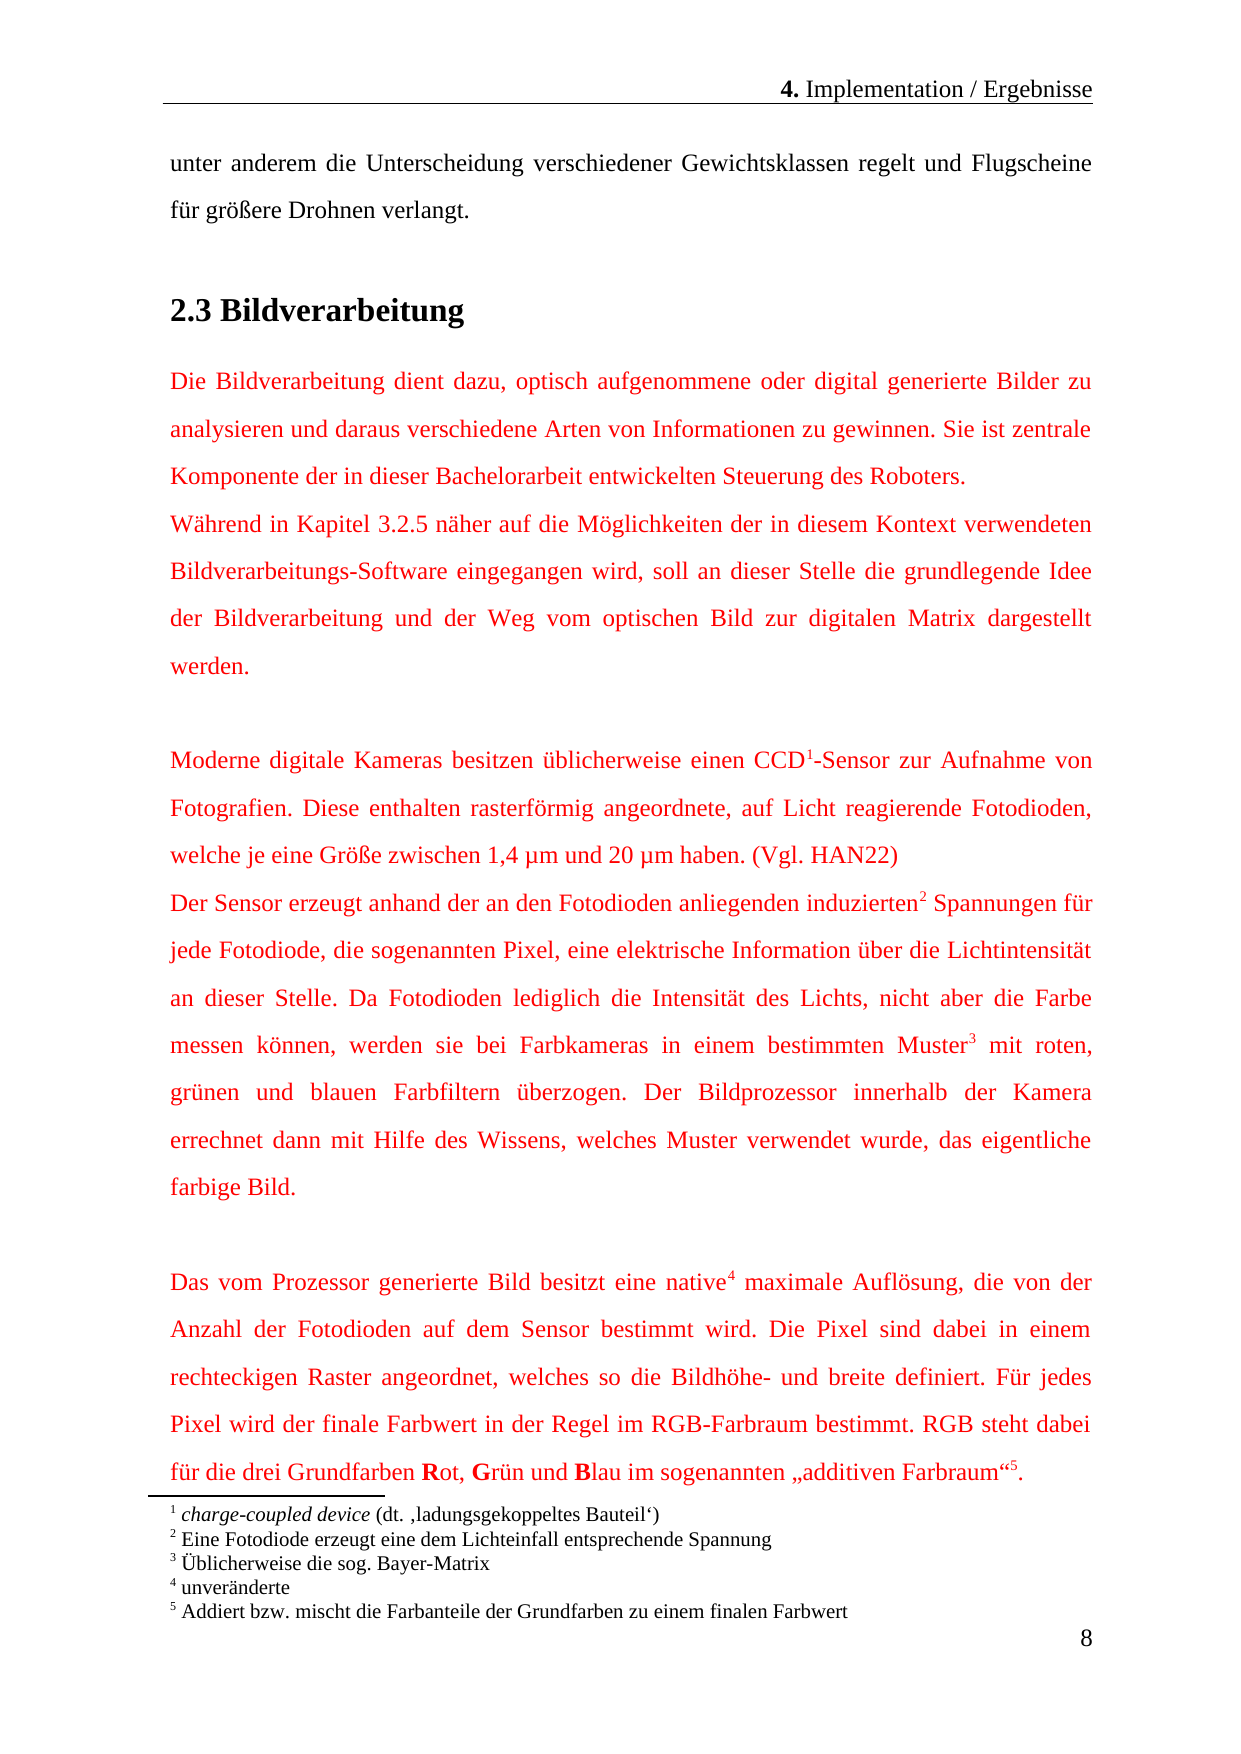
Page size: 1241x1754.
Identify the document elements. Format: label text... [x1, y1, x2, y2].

text Während in Kapitel 3.2.5 näher auf die Möglichkeiten der in diesem Kontext verwendeten Bildverarbeitungs-Software eingegangen wird, soll an dieser Stelle die grundlegende Idee der Bildverarbeitung und der Weg vom optischen Bild zur digitalen Matrix dargestellt werden. [170, 509, 1093, 679]
text Der Sensor erzeugt anhand der an den Fotodioden anliegenden induzierten Spannungen für jede Fotodiode, die sogenannten Pixel, eine elektrische Information über die Lichtintensität an dieser Stelle. Da Fotodioden lediglich die Intensität des Lichts, nicht aber die Farbe messen können, werden sie bei Farbkameras in einem bestimmten Muster mit roten, grünen und blauen Farbfiltern überzogen. Der Bildprozessor innerhalb der Kamera errechnet dann mit Hilfe des Wissens, welches Muster verwendet wurde, das eigentliche farbige Bild. [170, 888, 1093, 1201]
text Die Bildverarbeitung dient dazu, optisch aufgenommene oder digital generierte Bilder zu analysieren und daraus verschiedene Arten von Informationen zu gewinnen. Sie ist zentrale Komponente der in dieser Bachelorarbeit entwickelten Steuerung des Roboters. [170, 366, 1093, 490]
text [170, 148, 1093, 224]
subtitle 2.3 Bildverarbeitung [170, 290, 1093, 328]
text Das vom Prozessor generierte Bild besitzt eine native maximale Auflösung, die von der Anzahl der Fotodioden auf dem Sensor bestimmt wird. Die Pixel sind dabei in einem rechteckigen Raster angeordnet, welches so die Bildhöhe- und breite definiert. Für jedes Pixel wird der finale Farbwert in der Regel im RGB-Farbraum bestimmt. RGB steht dabei für die drei Grundfarben Rot, Grün und Blau im sogenannten „additiven Farbraum“. [170, 1267, 1093, 1485]
text Moderne digitale Kameras besitzen üblicherweise einen CCD-Sensor zur Aufnahme von Fotografien. Diese enthalten rasterförmig angeordnete, auf Licht reagierende Fotodioden, welche je eine Größe zwischen 1,4 µm und 20 µm haben. (Vgl. ) [170, 746, 1093, 869]
